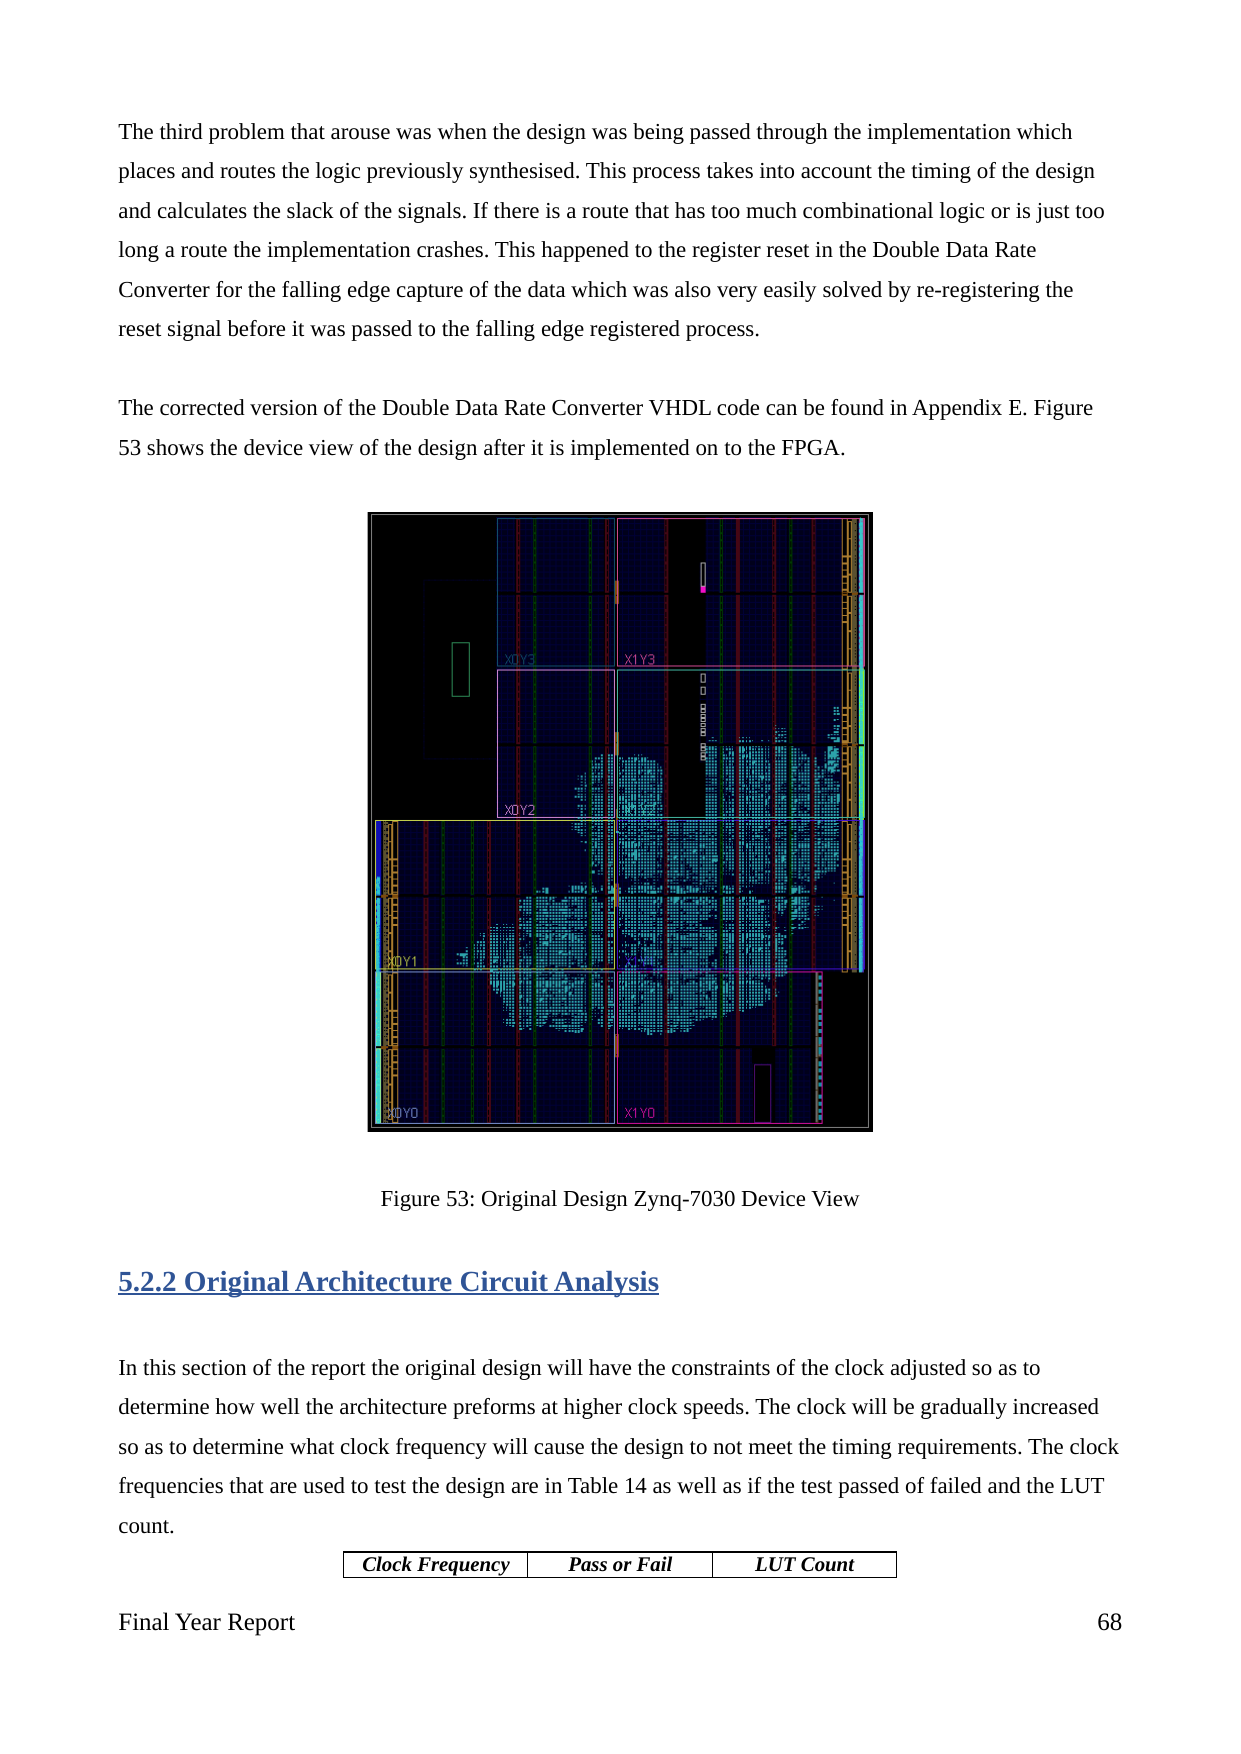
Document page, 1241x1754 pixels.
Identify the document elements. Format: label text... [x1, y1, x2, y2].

picture [367, 512, 873, 1132]
text In this section of the report the original design will have the constraints of the clock adjusted so as to determine how well the architecture preforms at higher clock speeds. The clock will be gradually increased so as to determine what clock frequency will cause the design to not meet the timing requirements. The clock frequencies that are used to test the design are in Table 14 as well as if the test passed of failed and the LUT count. [118, 1354, 1122, 1538]
text The corrected version of the Double Data Rate Converter VHDL code can be found in Appendix E. Figure 53 shows the device view of the design after it is implemented on to the FPGA. [118, 394, 1122, 460]
text The third problem that arouse was when the design was being passed through the implementation which places and routes the logic previously synthesised. This process takes into account the timing of the design and calculates the slack of the signals. If there is a route that has too much combinational logic or is just too long a route the implementation crashes. This happened to the register reset in the Double Data Rate Converter for the falling edge capture of the data which was also very easily solved by re-registering the reset signal before it was passed to the falling edge registered process. [118, 118, 1122, 342]
table_header LUT Count [713, 1553, 896, 1577]
text Figure 53: Original Design Zynq-7030 Device View [118, 1185, 1122, 1212]
table_header Pass or Fail [528, 1553, 712, 1577]
text 5.2.2 Original Architecture Circuit Analysis [118, 1264, 1122, 1298]
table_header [344, 1553, 527, 1577]
